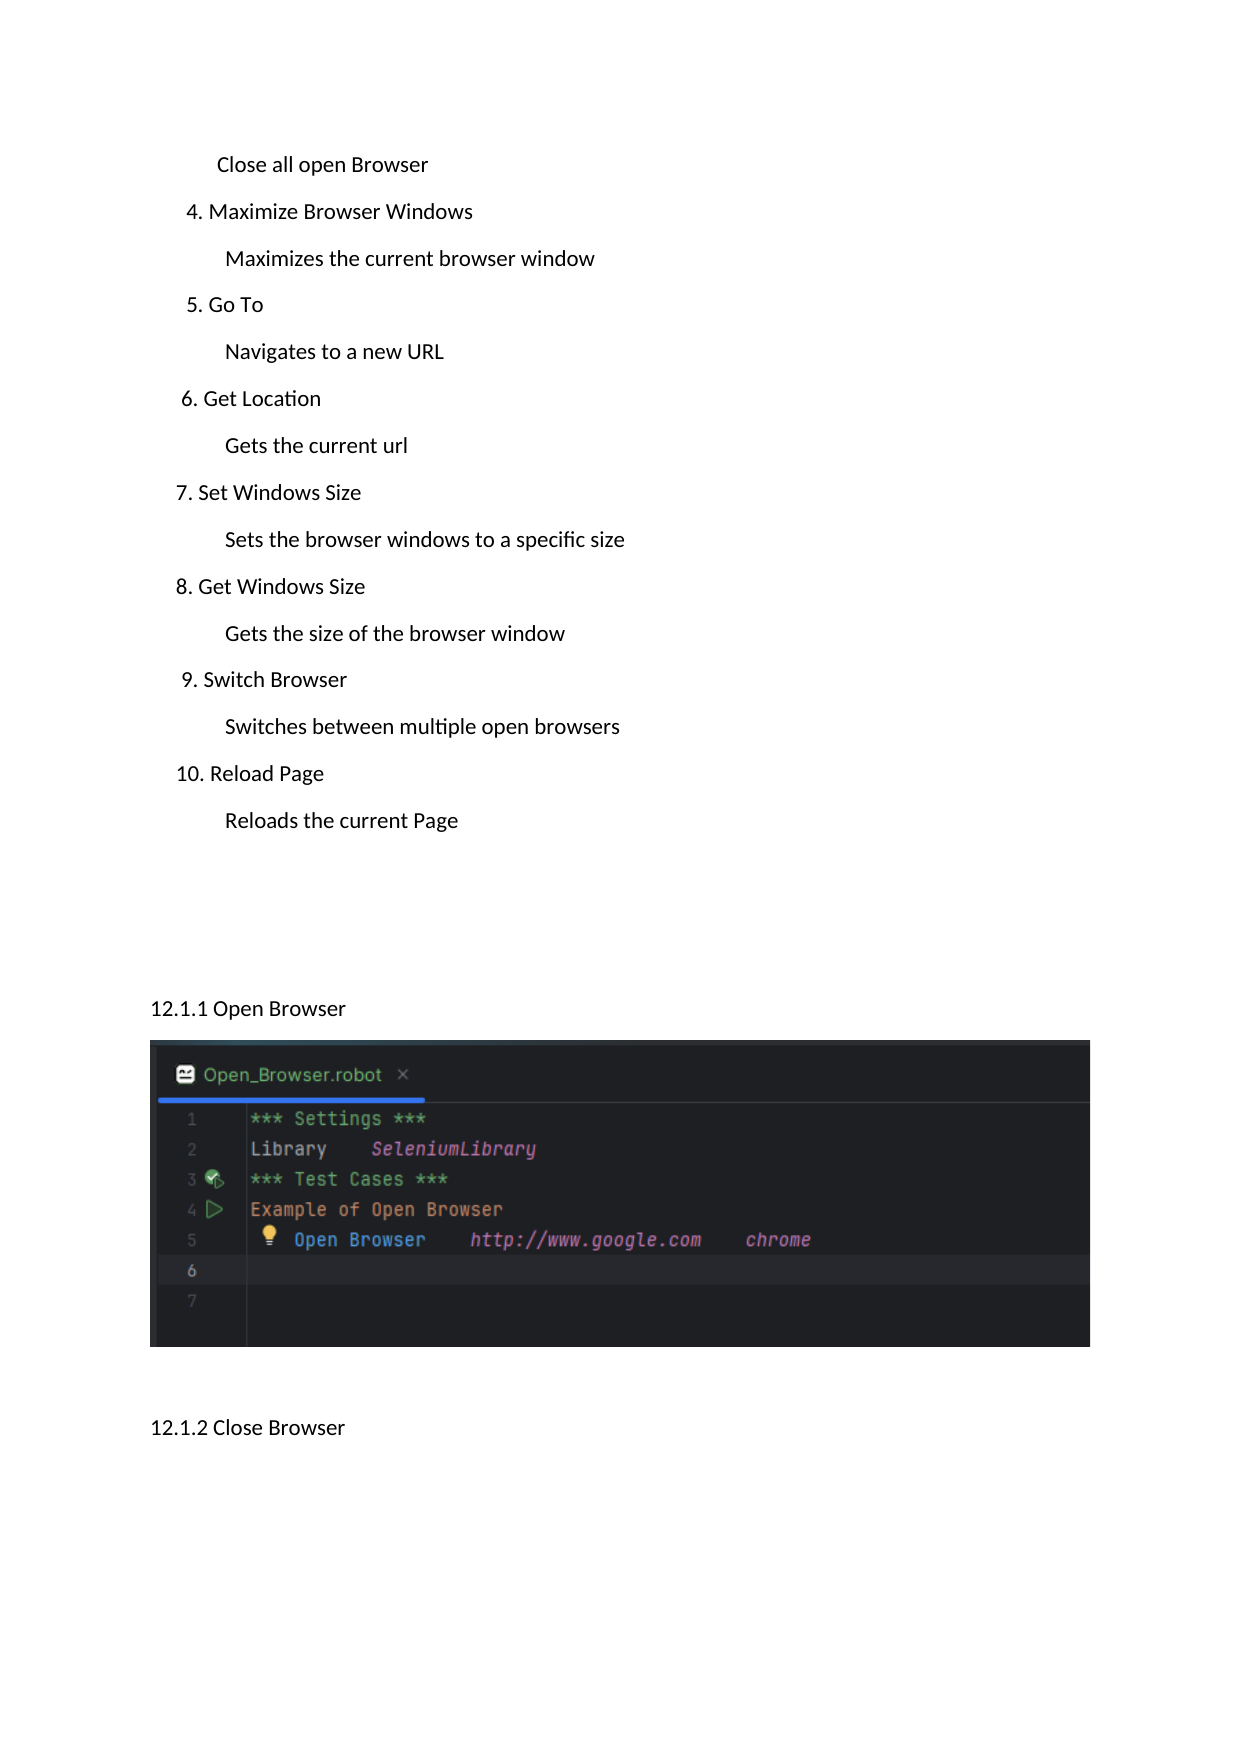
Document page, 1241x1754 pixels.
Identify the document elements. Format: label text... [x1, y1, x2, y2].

text 7. Set Windows Size [150, 478, 1090, 506]
text 10. Reload Page [150, 759, 1090, 787]
text 12.1.2 Close Browser [150, 1413, 1090, 1441]
text Gets the current url [150, 431, 1090, 459]
text 9. Switch Browser [150, 666, 1090, 694]
text 6. Get Location [150, 384, 1090, 412]
text 5. Go To [150, 291, 1090, 319]
text Reloads the current Page [150, 806, 1090, 834]
text Maximizes the current browser window [150, 244, 1090, 272]
text Gets the size of the browser window [150, 619, 1090, 647]
text 12.1.1 Open Browser [150, 994, 1090, 1022]
text Switches between multiple open browsers [150, 712, 1090, 741]
text Close all open Browser [150, 150, 1090, 178]
text 8. Get Windows Size [150, 572, 1090, 600]
picture [150, 1040, 1091, 1347]
text Sets the browser windows to a specific size [150, 525, 1090, 553]
text 4. Maximize Browser Windows [150, 197, 1090, 225]
text Navigates to a new URL [150, 337, 1090, 366]
